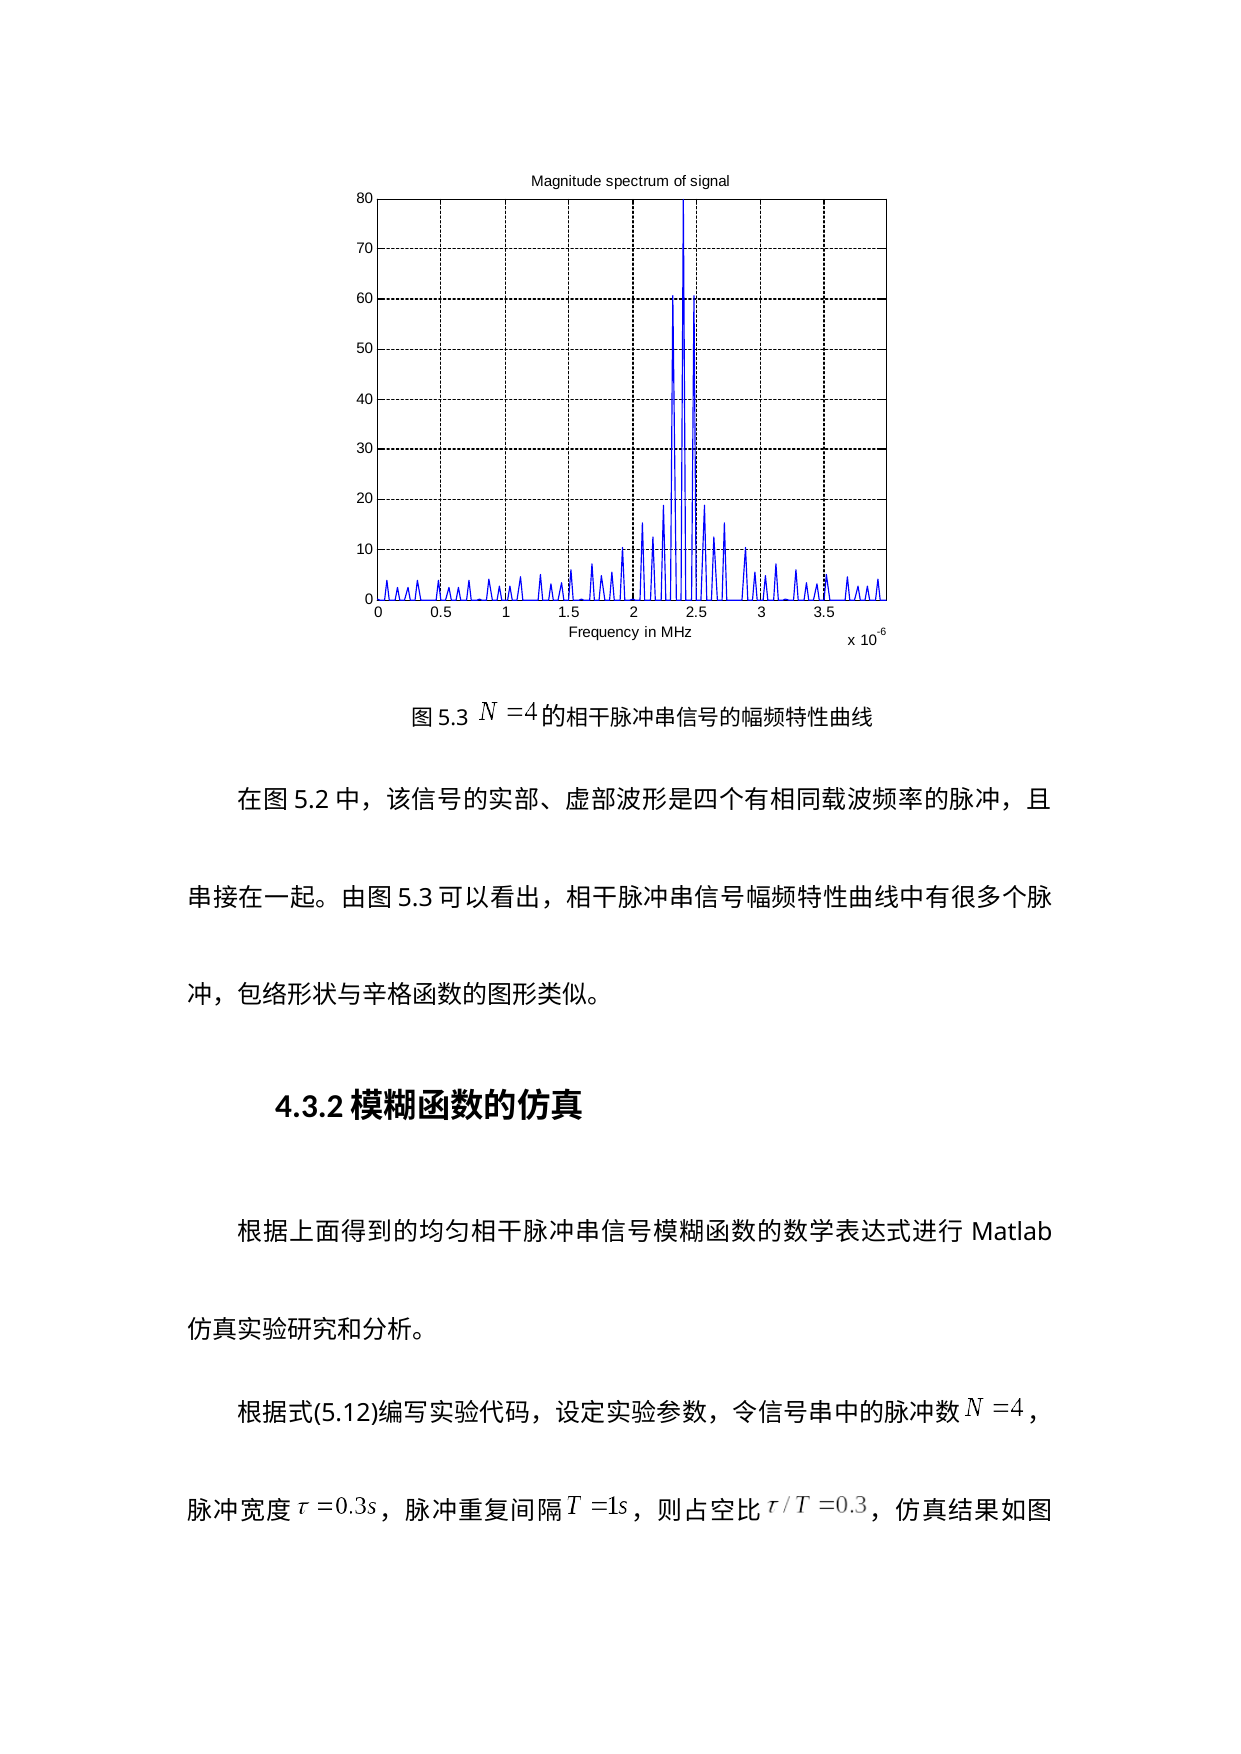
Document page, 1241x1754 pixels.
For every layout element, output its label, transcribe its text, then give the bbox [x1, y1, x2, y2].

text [187, 1378, 1053, 1541]
text 根据上面得到的均匀相干脉冲串信号模糊函数的数学表达式进行Matlab仿真实验研究和分析。 [187, 1197, 1053, 1360]
text 在图5.2中，该信号的实部、虚部波形是四个有相同载波频率的脉冲，且串接在一起。由图5.3可以看出，相干脉冲串信号幅频特性曲线中有很多个脉冲，包络形状与辛格函数的图形类似。 [187, 765, 1053, 1025]
subtitle 4.3.2模糊函数的仿真 [187, 1070, 1053, 1135]
text 图5.3 的相干脉冲串信号的幅频特性曲线 [187, 682, 1053, 747]
